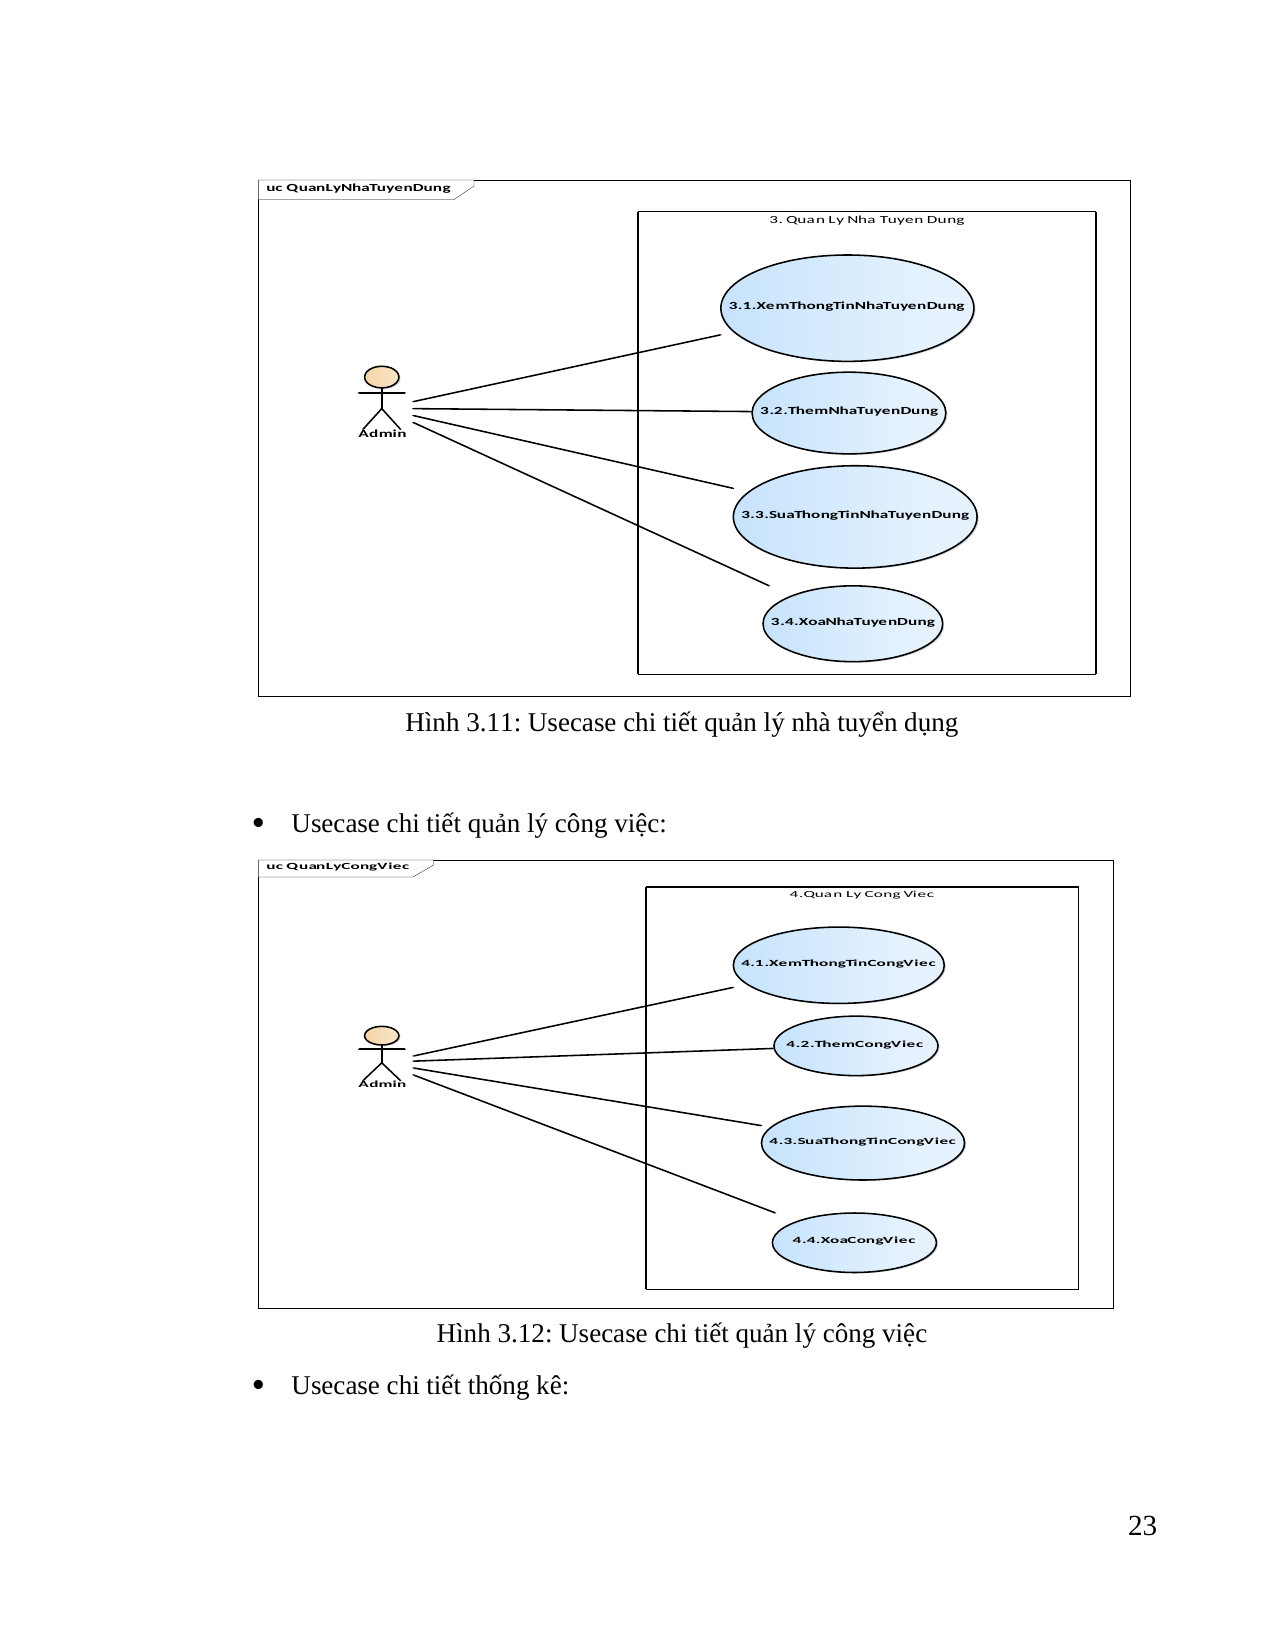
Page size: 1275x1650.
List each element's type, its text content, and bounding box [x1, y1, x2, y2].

list Usecase chi tiết quản lý công việc: [254, 807, 1157, 839]
list Usecase chi tiết thống kê: [254, 1369, 1157, 1401]
